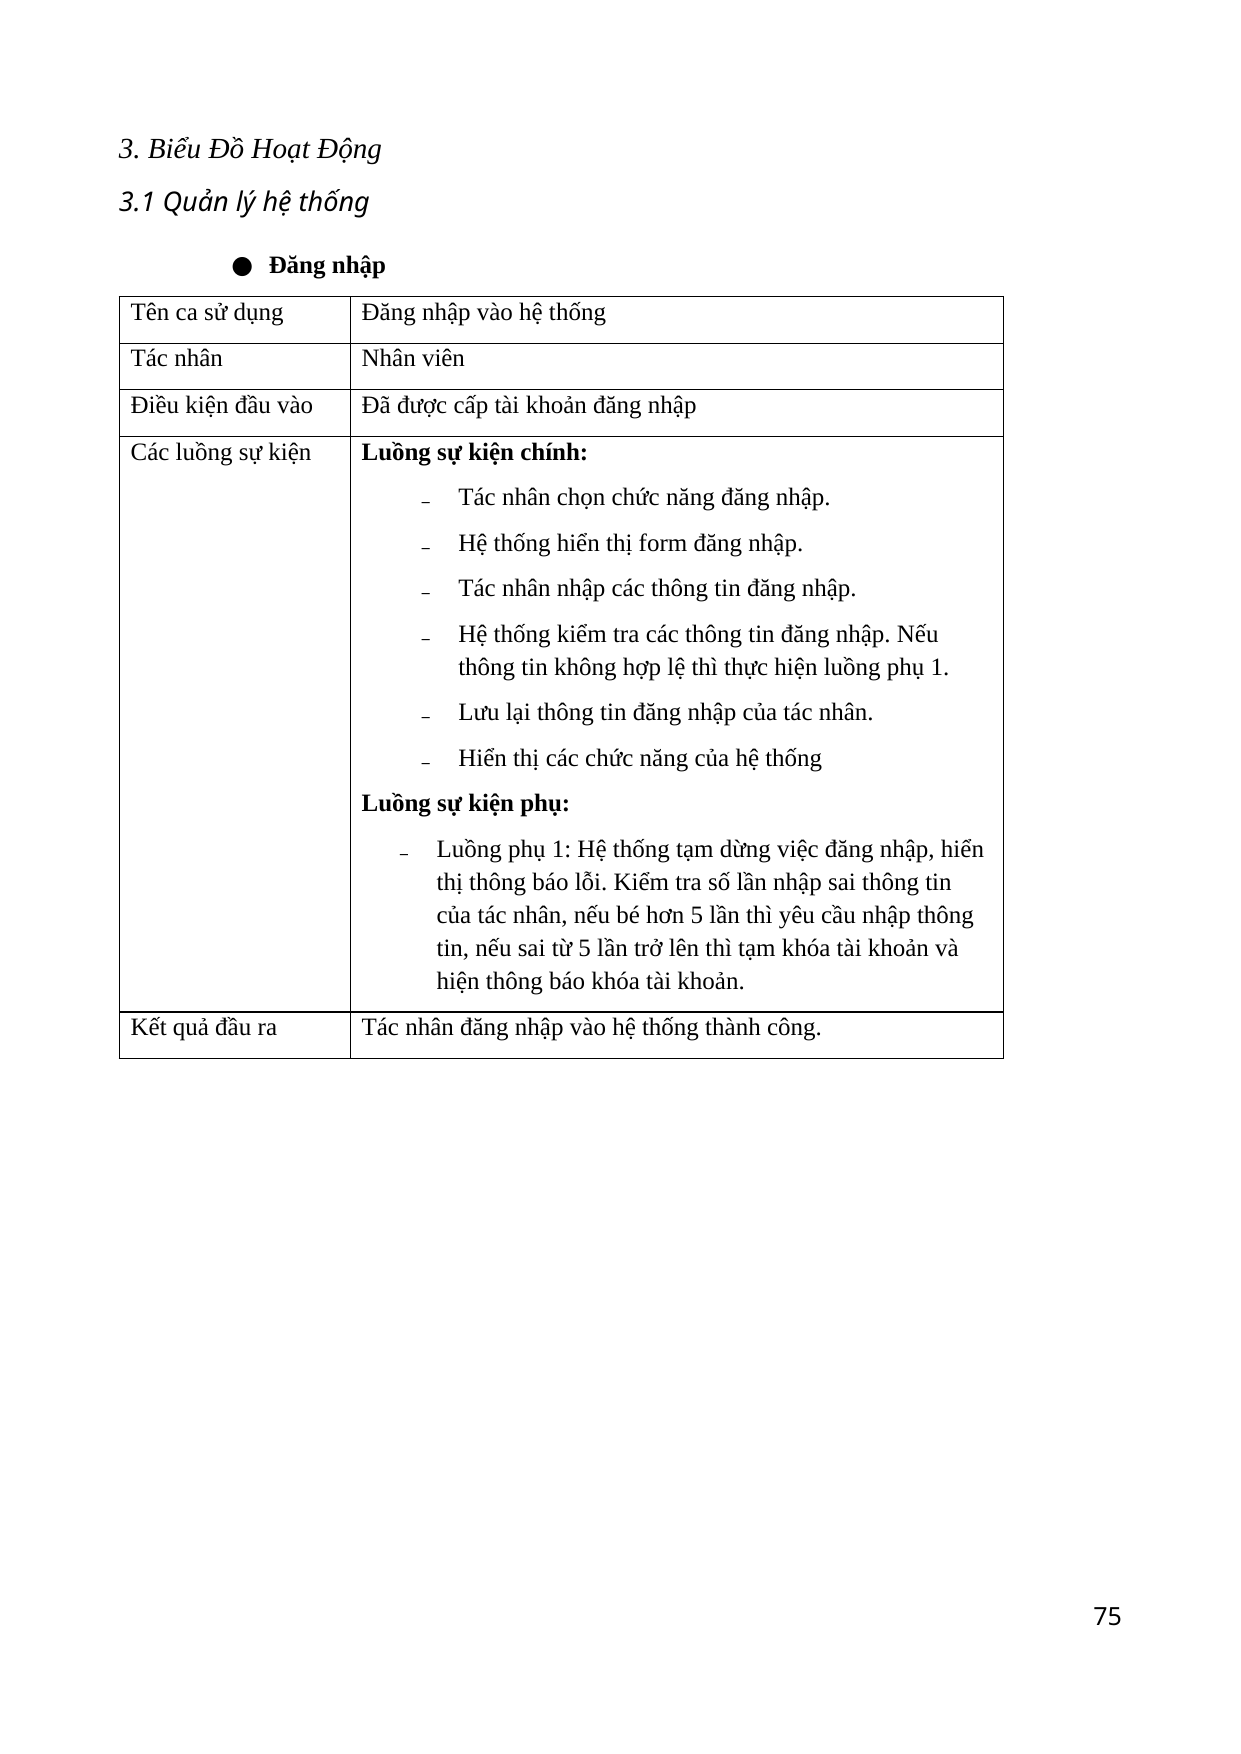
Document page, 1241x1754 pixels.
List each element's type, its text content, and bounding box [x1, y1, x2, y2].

list Đăng nhập [231, 237, 1122, 288]
text 3.1 Quản lý hệ thống [118, 182, 1122, 219]
subtitle 3. Biểu Đồ Hoạt Động [118, 131, 1122, 164]
table_cell Kết quả đầu ra [120, 1013, 350, 1058]
table_cell Nhân viên [351, 344, 1003, 389]
table_cell Điều kiện đầu vào [120, 390, 350, 436]
table_header Đăng nhập vào hệ thống [351, 297, 1003, 342]
table_cell Tác nhân đăng nhập vào hệ thống thành công. [351, 1013, 1003, 1058]
table_cell Các luồng sự kiện [120, 437, 350, 1011]
table_cell Luồng sự kiện chính: Tác nhân chọn chức năng đăng nhập. Hệ thống hiển thị form đăng nhập. Tác nhân nhập các thông tin đăng nhập. Hệ thống kiểm tra các thông tin đăng nhập. Nếu thông tin không hợp lệ thì thực hiện luồng phụ 1. Lưu lại thông tin đăng nhập của tác nhân. Hiển thị các chức năng của hệ thống Luồng sự kiện phụ: Luồng phụ 1: Hệ thống tạm dừng việc đăng nhập, hiển thị thông báo lỗi. Kiểm tra số lần nhập sai thông tin của tác nhân, nếu bé hơn 5 lần thì yêu cầu nhập thông tin, nếu sai từ 5 lần trở lên thì tạm khóa tài khoản và hiện thông báo khóa tài khoản. [351, 437, 1003, 1011]
table_header Tên ca sử dụng [120, 297, 350, 342]
table_cell Tác nhân [120, 344, 350, 389]
table_cell Đã được cấp tài khoản đăng nhập [351, 390, 1003, 436]
